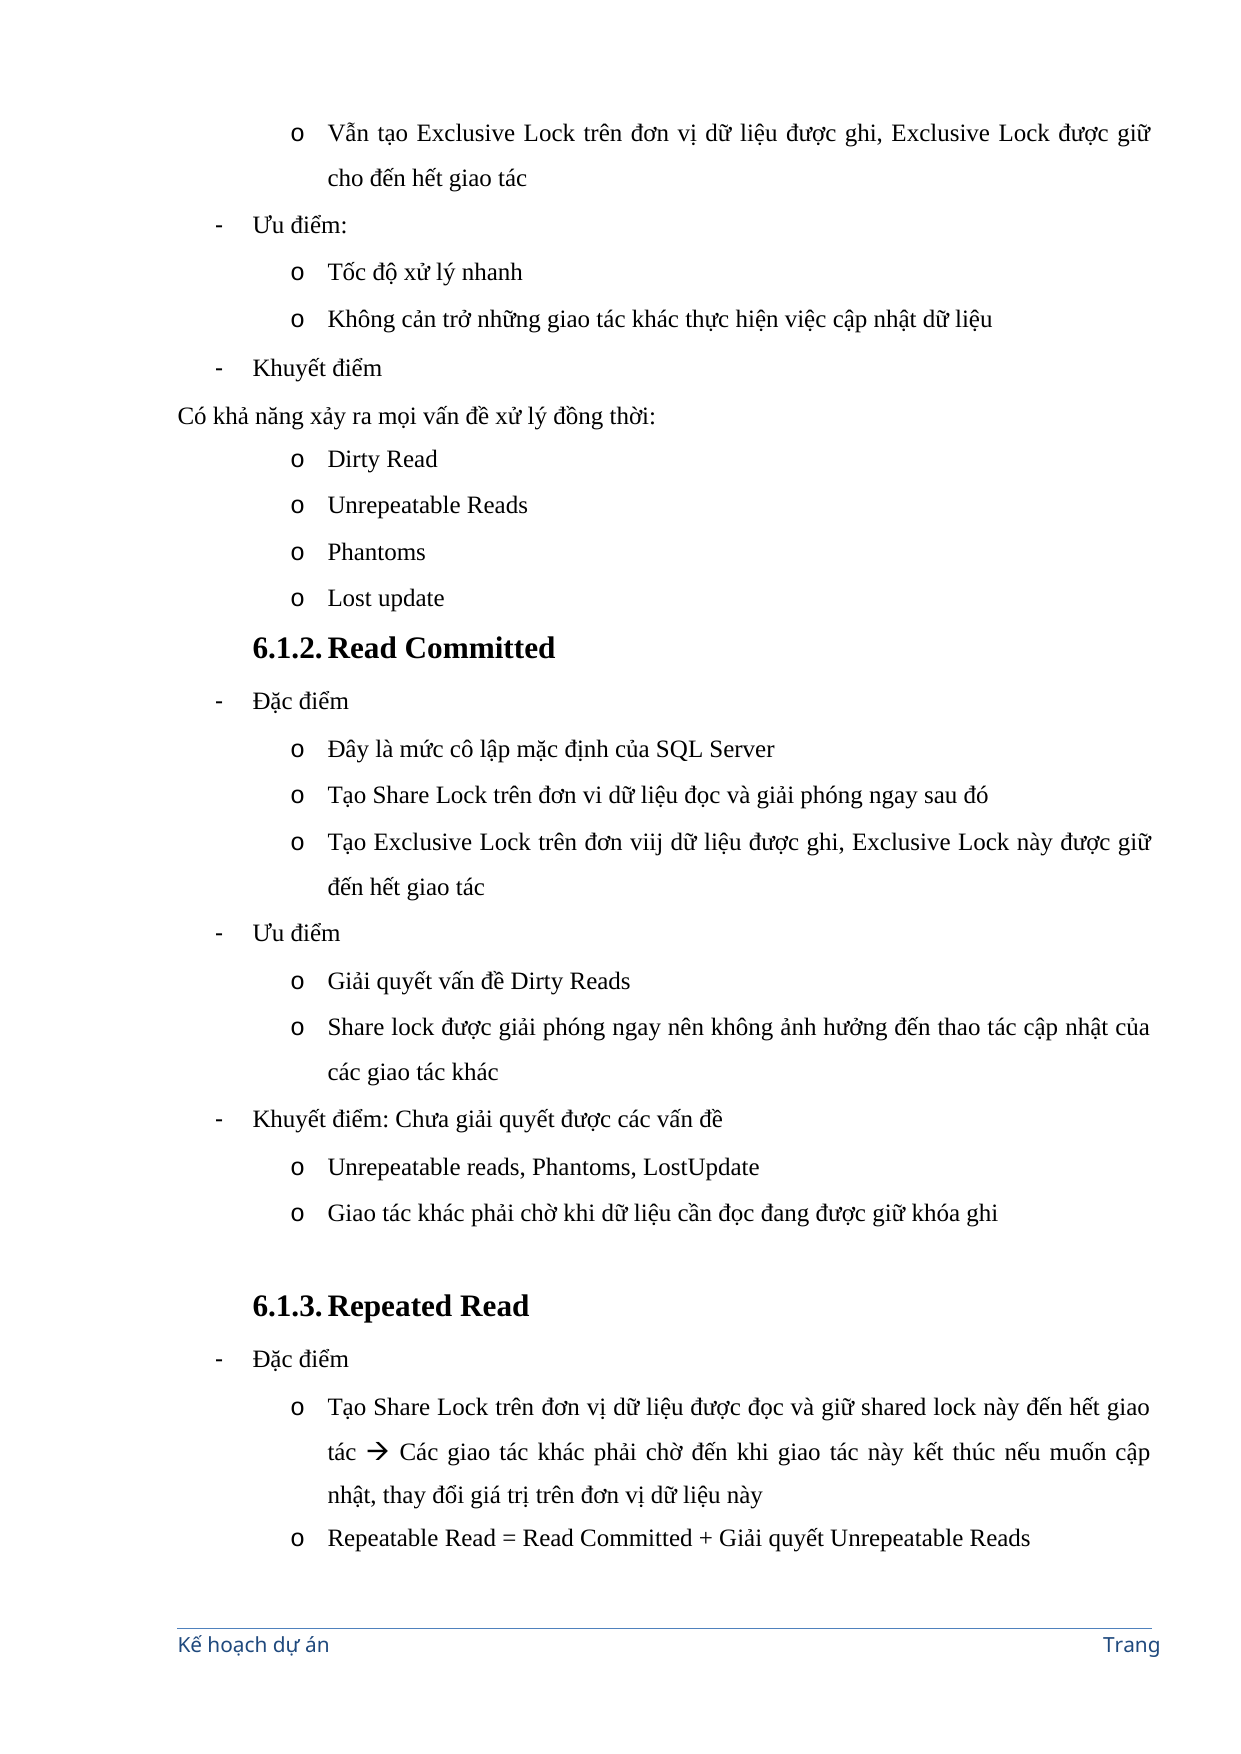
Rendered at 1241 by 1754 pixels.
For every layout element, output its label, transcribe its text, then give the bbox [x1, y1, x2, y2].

list Tạo Share Lock trên đơn vị dữ liệu được đọc và giữ shared lock này đến hết giao tác Các giao tác khác phải chờ đến khi giao tác này kết thúc nếu muốn cập nhật, thay đổi giá trị trên đơn vị dữ liệu này [290, 1392, 1152, 1509]
list Unrepeatable reads, Phantoms, LostUpdate [290, 1152, 1152, 1182]
list Vẫn tạo Exclusive Lock trên đơn vị dữ liệu được ghi, Exclusive Lock được giữ cho đến hết giao tác [290, 118, 1152, 192]
list Unrepeatable Reads [290, 490, 1152, 521]
list Tạo Share Lock trên đơn vi dữ liệu đọc và giải phóng ngay sau đó [290, 780, 1152, 811]
list Tốc độ xử lý nhanh [290, 257, 1152, 288]
list Khuyết điểm: Chưa giải quyết được các vấn đề [215, 1101, 1152, 1134]
list Ưu điểm: [215, 206, 1152, 241]
list Dirty Read [290, 444, 1152, 475]
list Phantoms [290, 537, 1152, 567]
list Đặc điểm [215, 1341, 1152, 1375]
list Repeated Read [252, 1287, 1152, 1323]
list Tạo Exclusive Lock trên đơn viij dữ liệu được ghi, Exclusive Lock này được giữ đến hết giao tác [290, 827, 1152, 901]
list Đây là mức cô lập mặc định của SQL Server [290, 734, 1152, 765]
list Repeatable Read = Read Committed + Giải quyết Unrepeatable Reads [290, 1523, 1152, 1554]
list Đặc điểm [215, 683, 1152, 717]
list Share lock được giải phóng ngay nên không ảnh hưởng đến thao tác cập nhật của các giao tác khác [290, 1012, 1152, 1086]
list Lost update [290, 583, 1152, 614]
list Không cản trở những giao tác khác thực hiện việc cập nhật dữ liệu [290, 304, 1152, 334]
list Giải quyết vấn đề Dirty Reads [290, 966, 1152, 997]
list Giao tác khác phải chờ khi dữ liệu cần đọc đang được giữ khóa ghi [290, 1198, 1152, 1229]
list Read Committed [252, 629, 1152, 665]
list Khuyết điểm [215, 350, 1152, 384]
list Ưu điểm [215, 915, 1152, 949]
text Có khả năng xảy ra mọi vấn đề xử lý đồng thời: [177, 401, 1152, 430]
